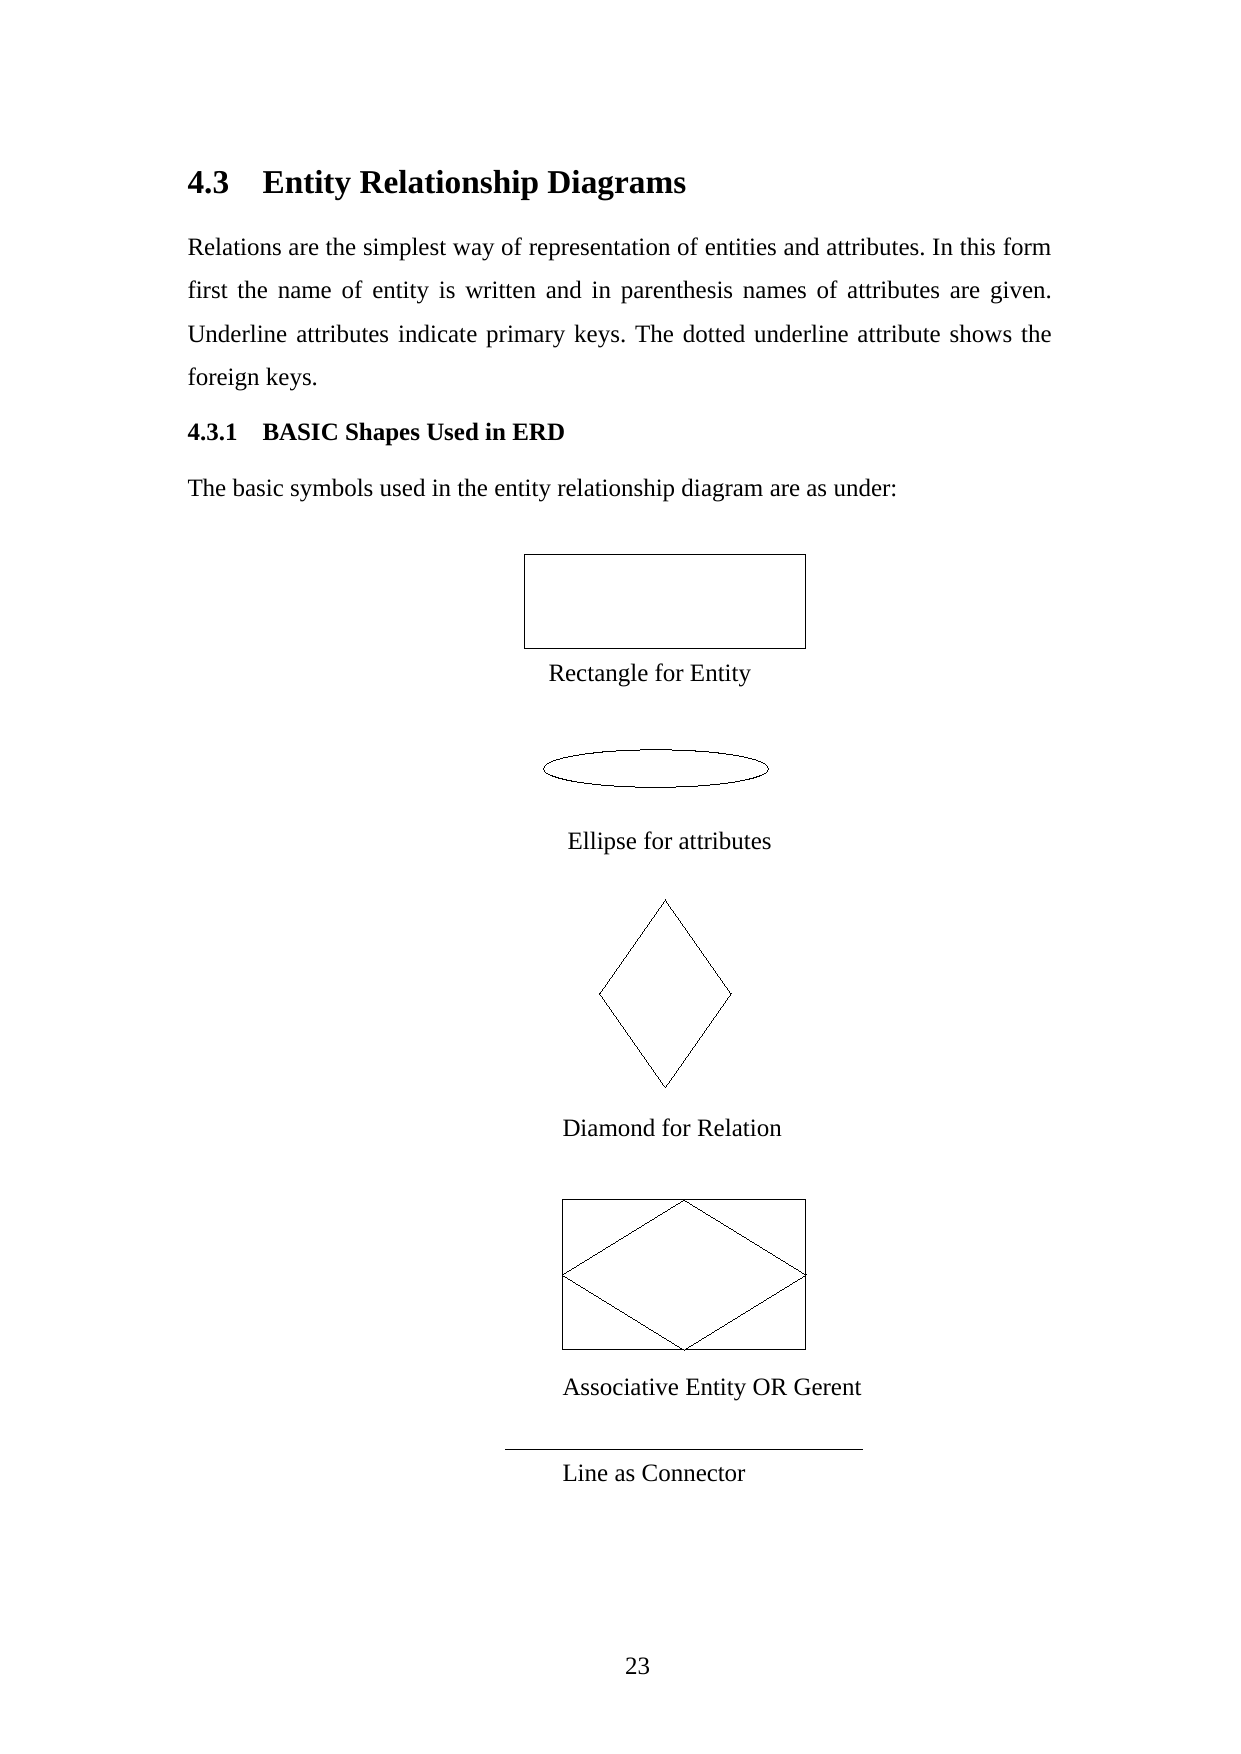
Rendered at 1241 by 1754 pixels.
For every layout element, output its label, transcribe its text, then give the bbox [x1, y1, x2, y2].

text Line as Connector [187, 1458, 1053, 1487]
text Ellipse for attributes [187, 826, 1053, 854]
text Associative Entity OR Gerent [187, 1372, 1053, 1401]
text Diamond for Relation [187, 1113, 1053, 1142]
text Relations are the simplest way of representation of entities and attributes. In this form first the name of entity is written and in parenthesis names of attributes are given. Underline attributes indicate primary keys. The dotted underline attribute shows the foreign keys. [187, 232, 1053, 391]
text Rectangle for Entity [187, 658, 1053, 687]
text 4.3 Entity Relationship Diagrams [187, 162, 1053, 201]
subtitle 4.3.1 BASIC Shapes Used in ERD [187, 417, 1053, 446]
text The basic symbols used in the entity relationship diagram are as under: [187, 473, 1053, 502]
